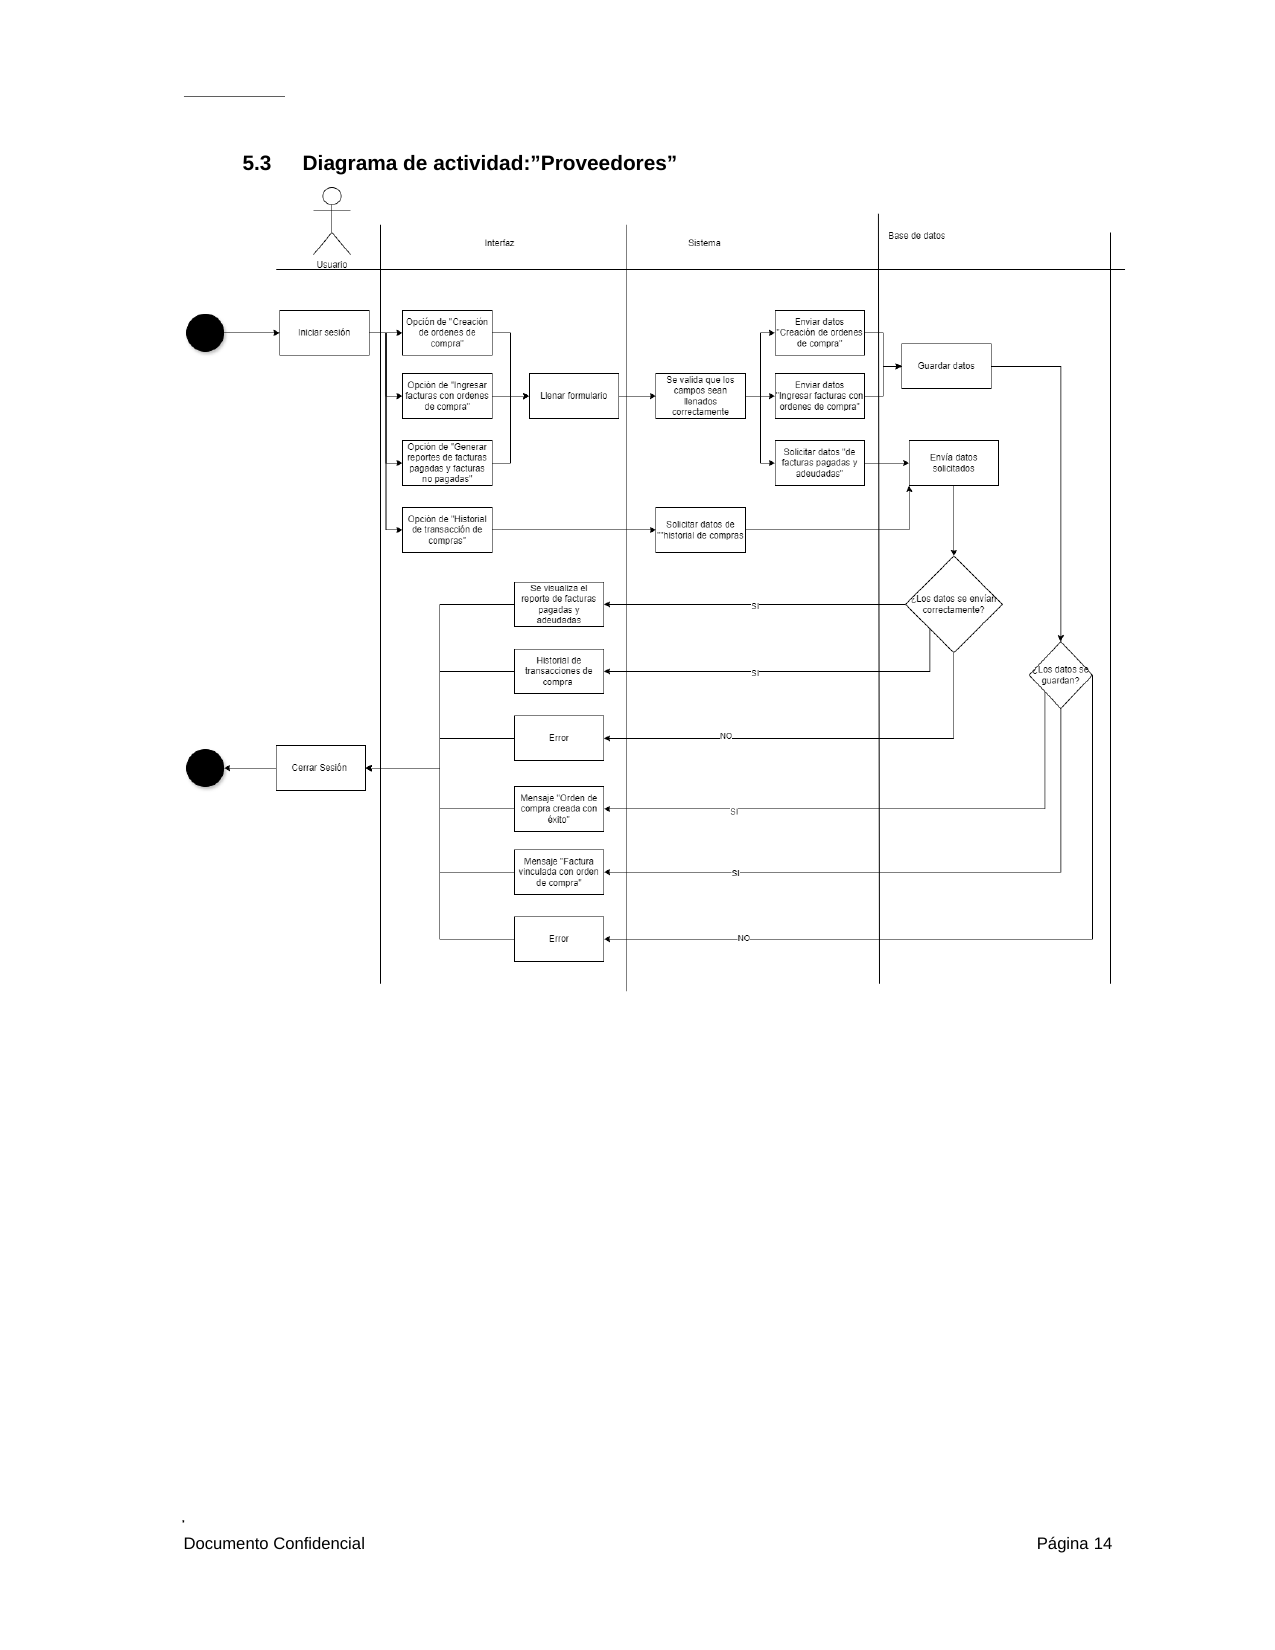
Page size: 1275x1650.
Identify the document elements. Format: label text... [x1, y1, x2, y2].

subtitle Diagrama de actividad:”Proveedores” [242, 150, 1125, 175]
picture [183, 187, 1125, 992]
